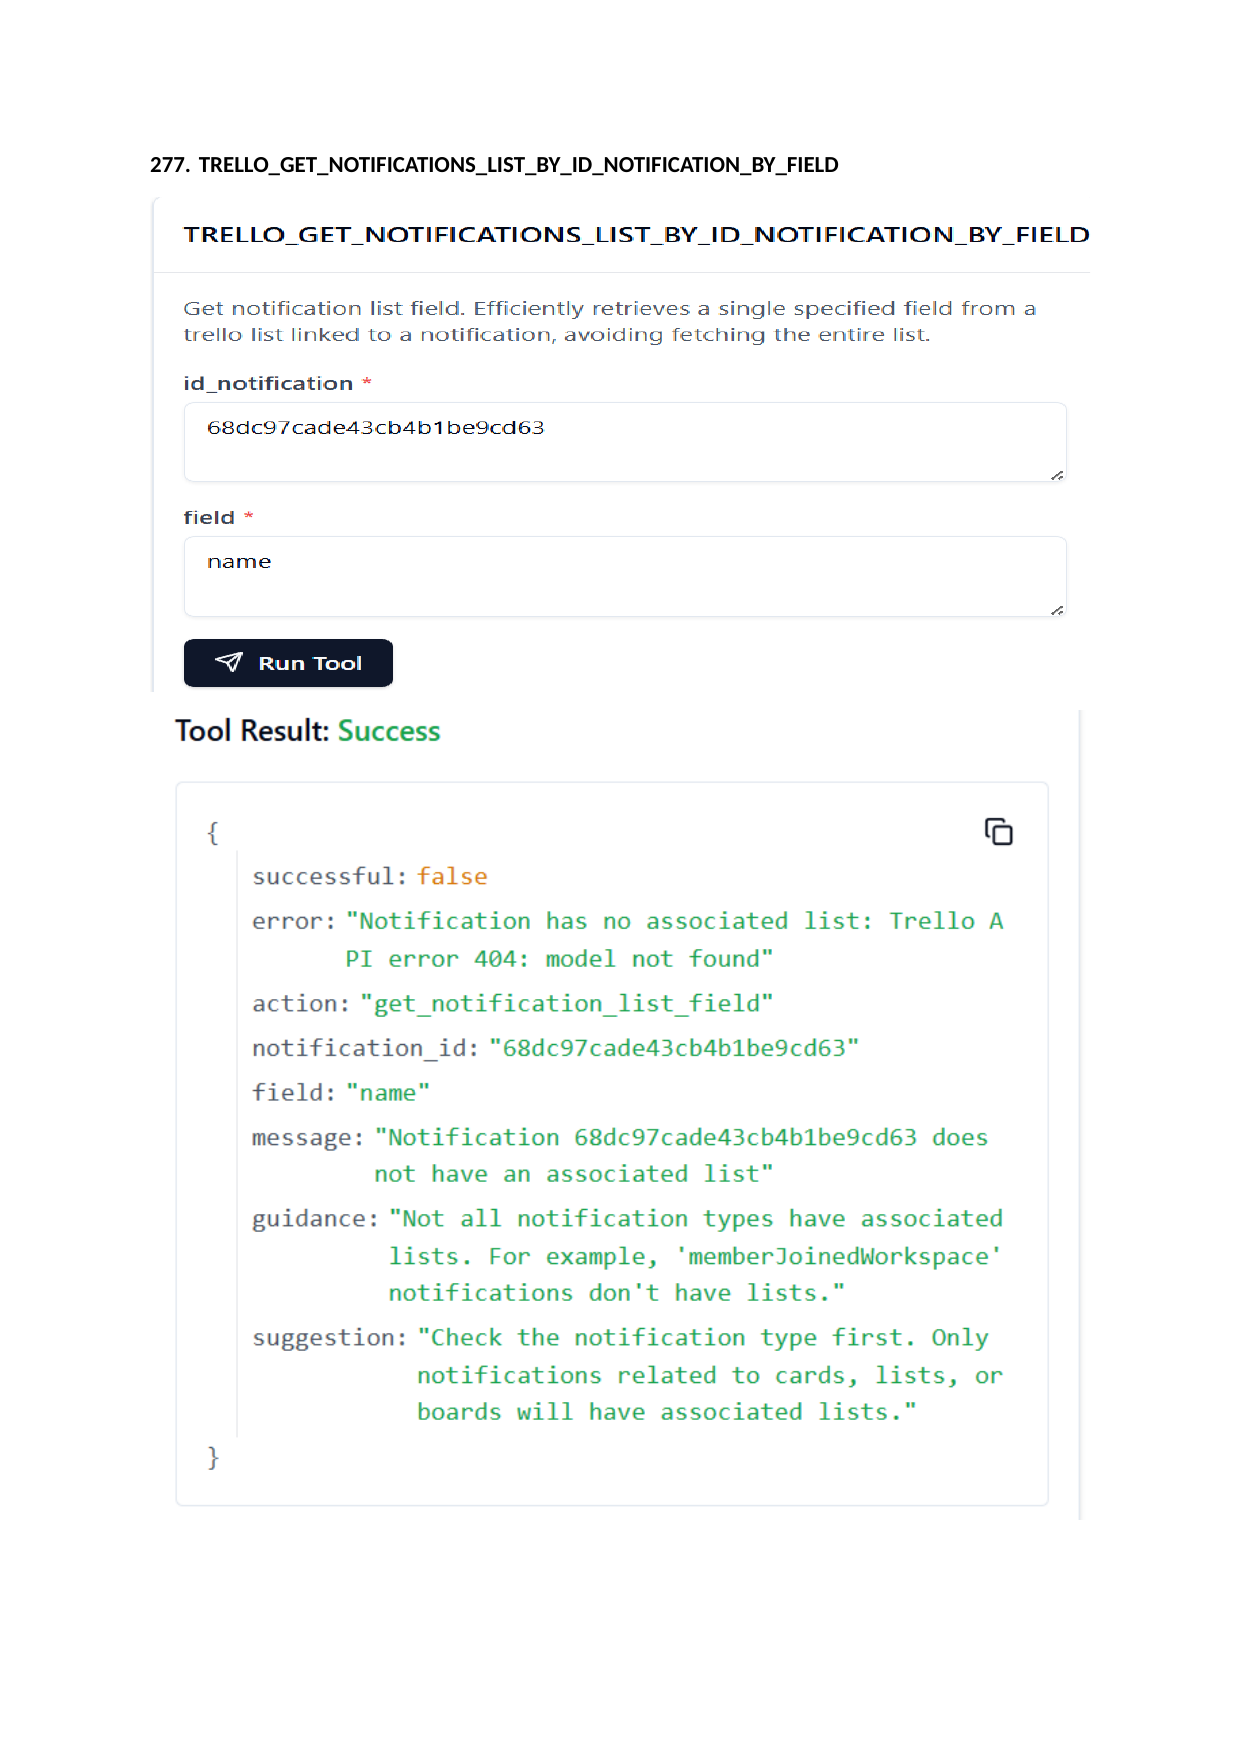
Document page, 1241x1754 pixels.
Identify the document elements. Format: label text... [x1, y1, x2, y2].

picture [150, 197, 1091, 692]
picture [150, 710, 1091, 1520]
text 277. TRELLO_GET_NOTIFICATIONS_LIST_BY_ID_NOTIFICATION_BY_FIELD [150, 150, 1090, 178]
